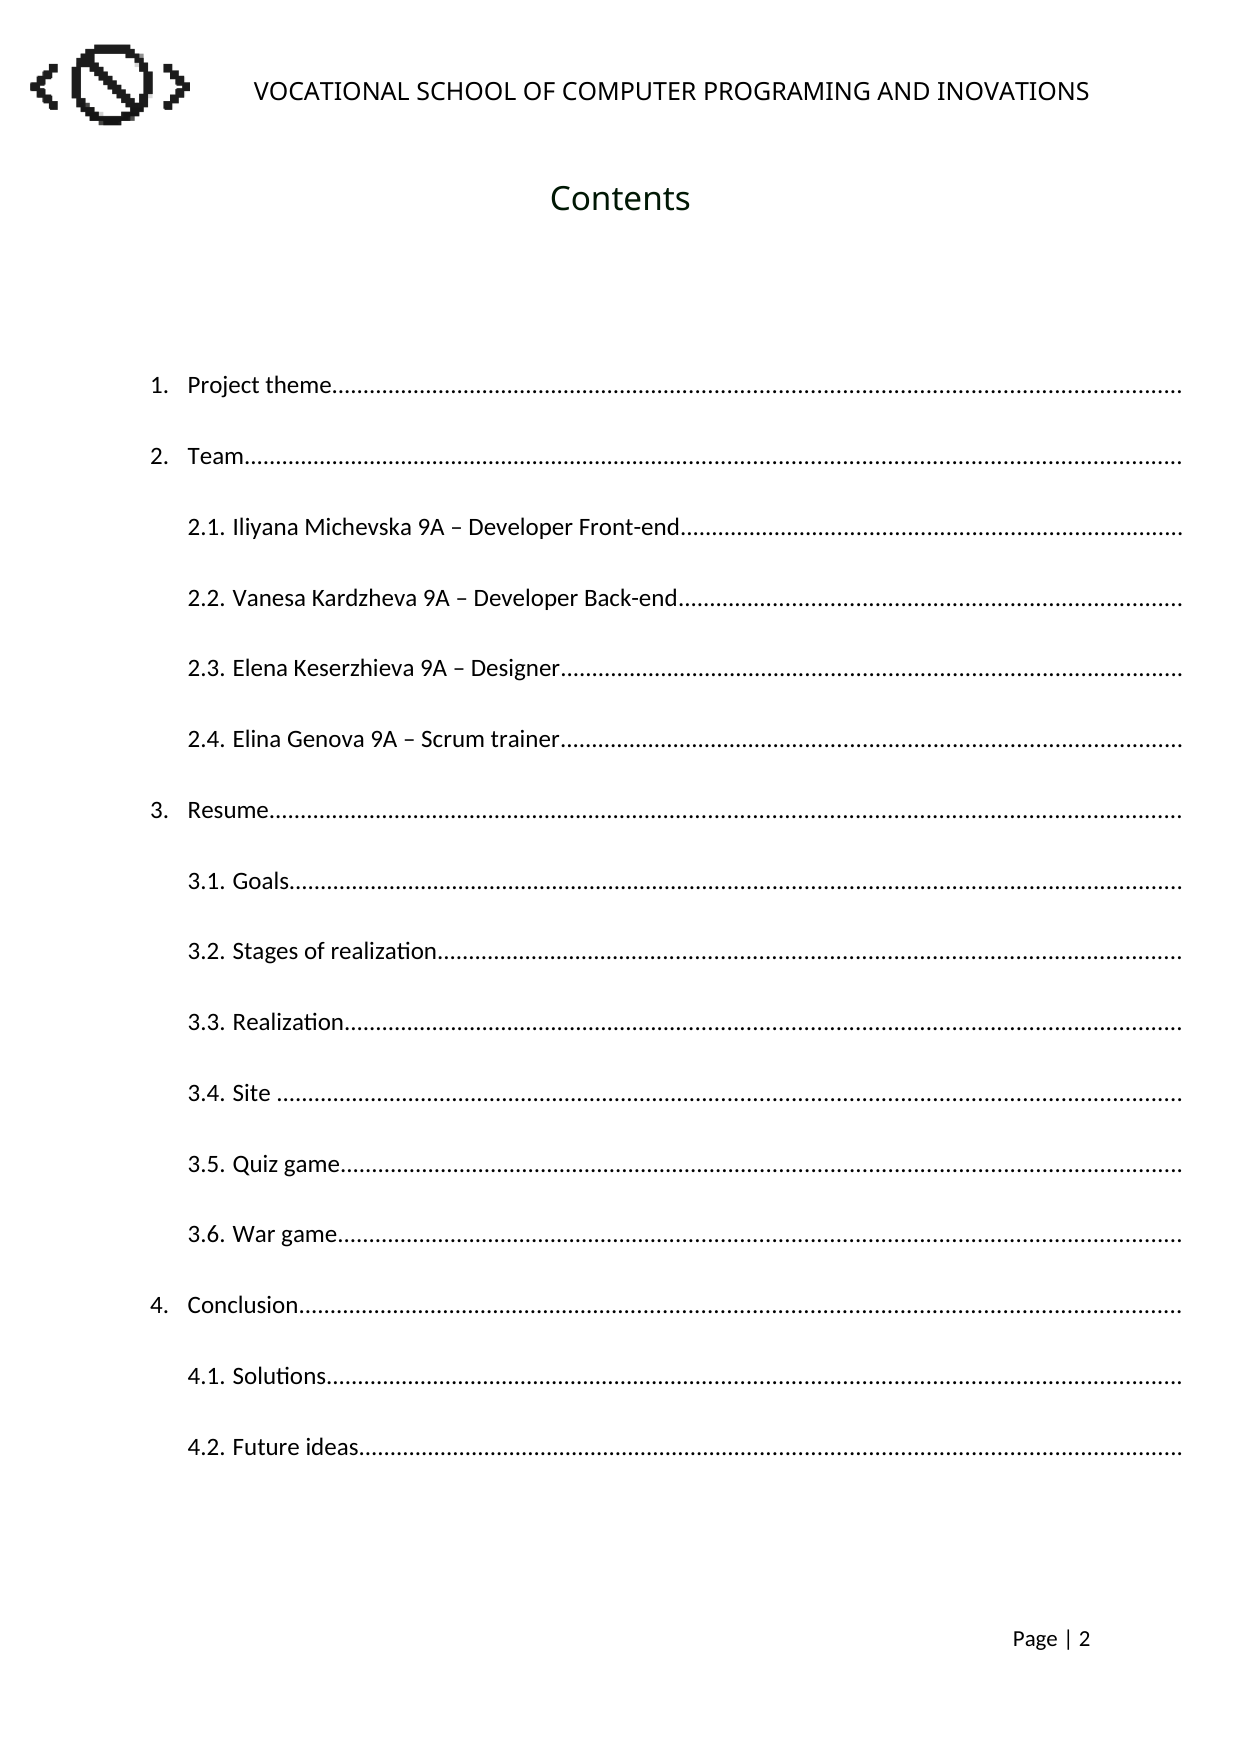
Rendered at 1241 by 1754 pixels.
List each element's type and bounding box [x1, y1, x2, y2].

picture [27, 40, 190, 130]
